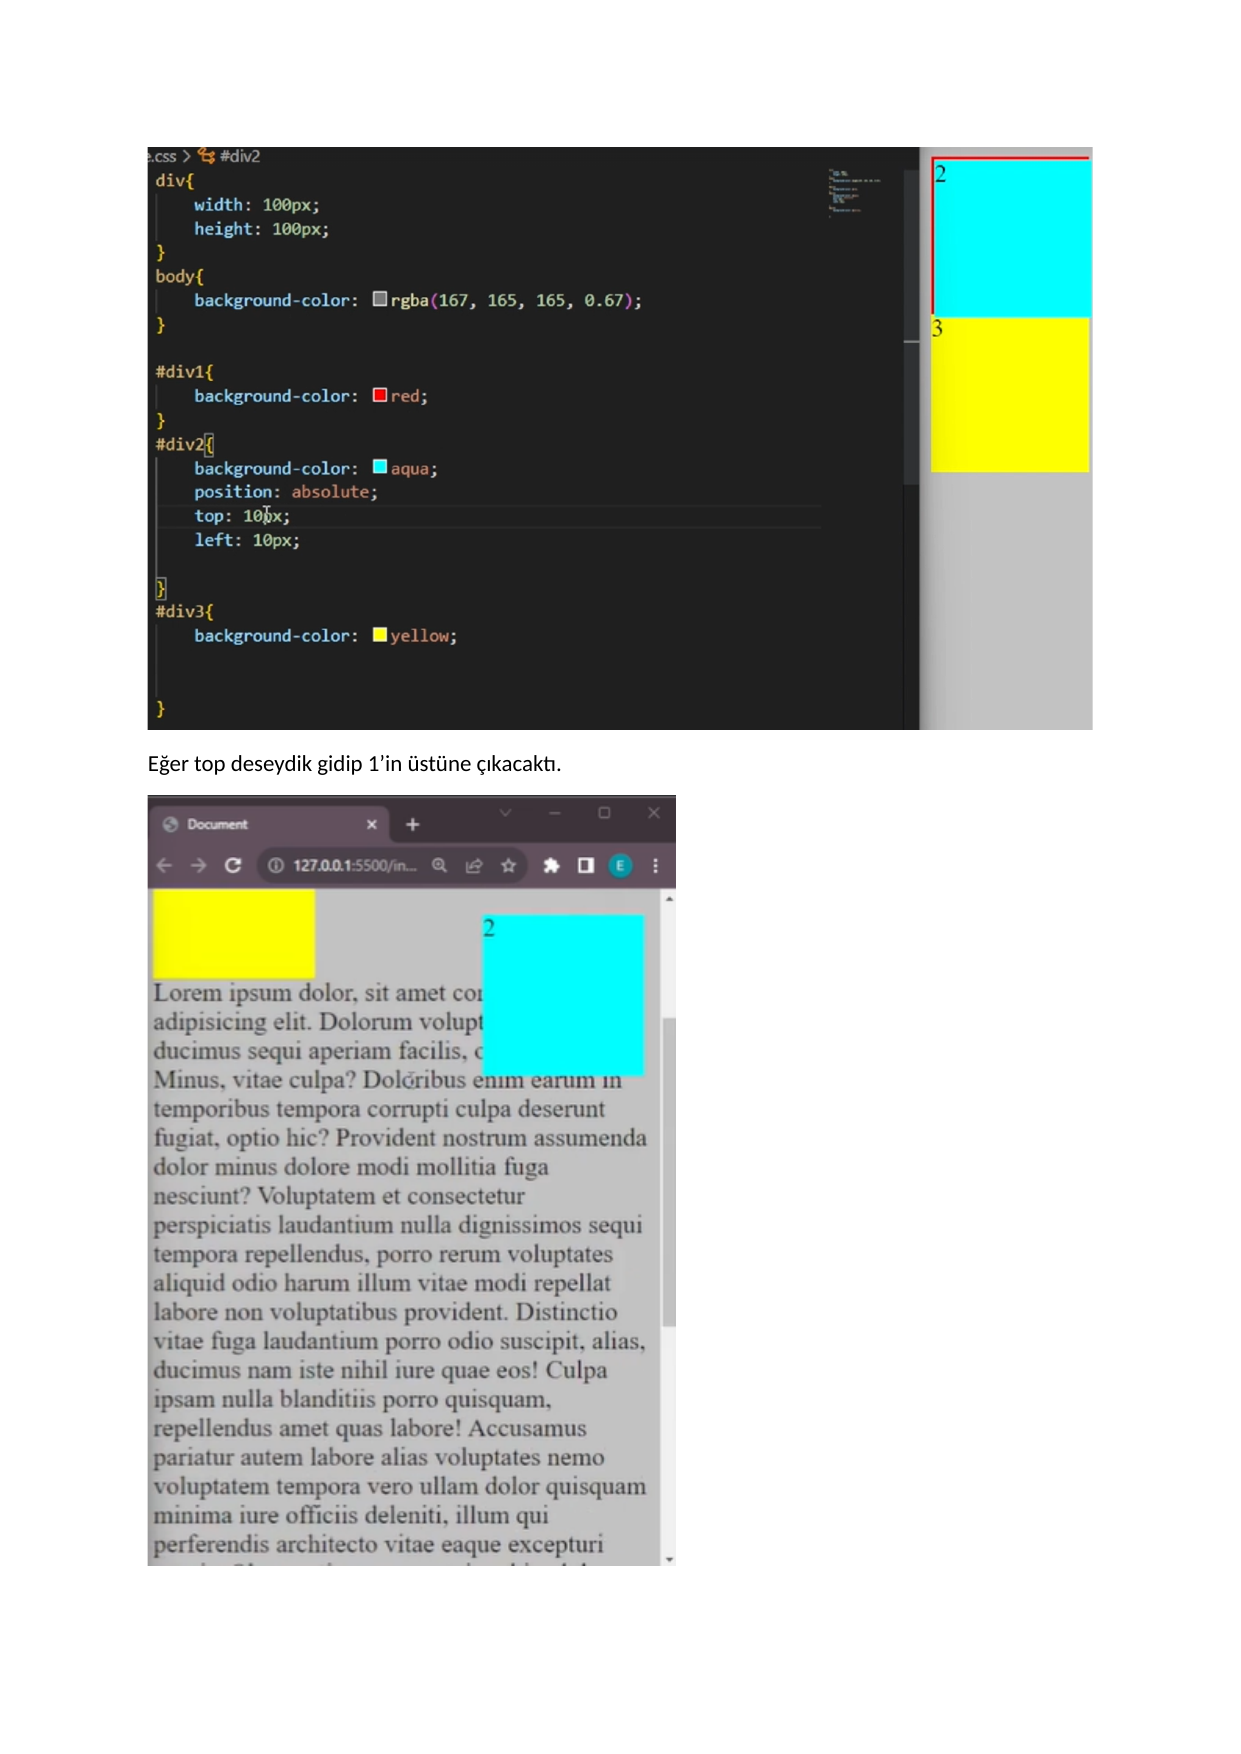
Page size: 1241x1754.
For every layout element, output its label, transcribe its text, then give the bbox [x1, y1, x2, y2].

picture [147, 795, 676, 1566]
picture [147, 147, 1093, 730]
text Eğer top deseydik gidip 1’in üstüne çıkacaktı. [148, 749, 1093, 777]
